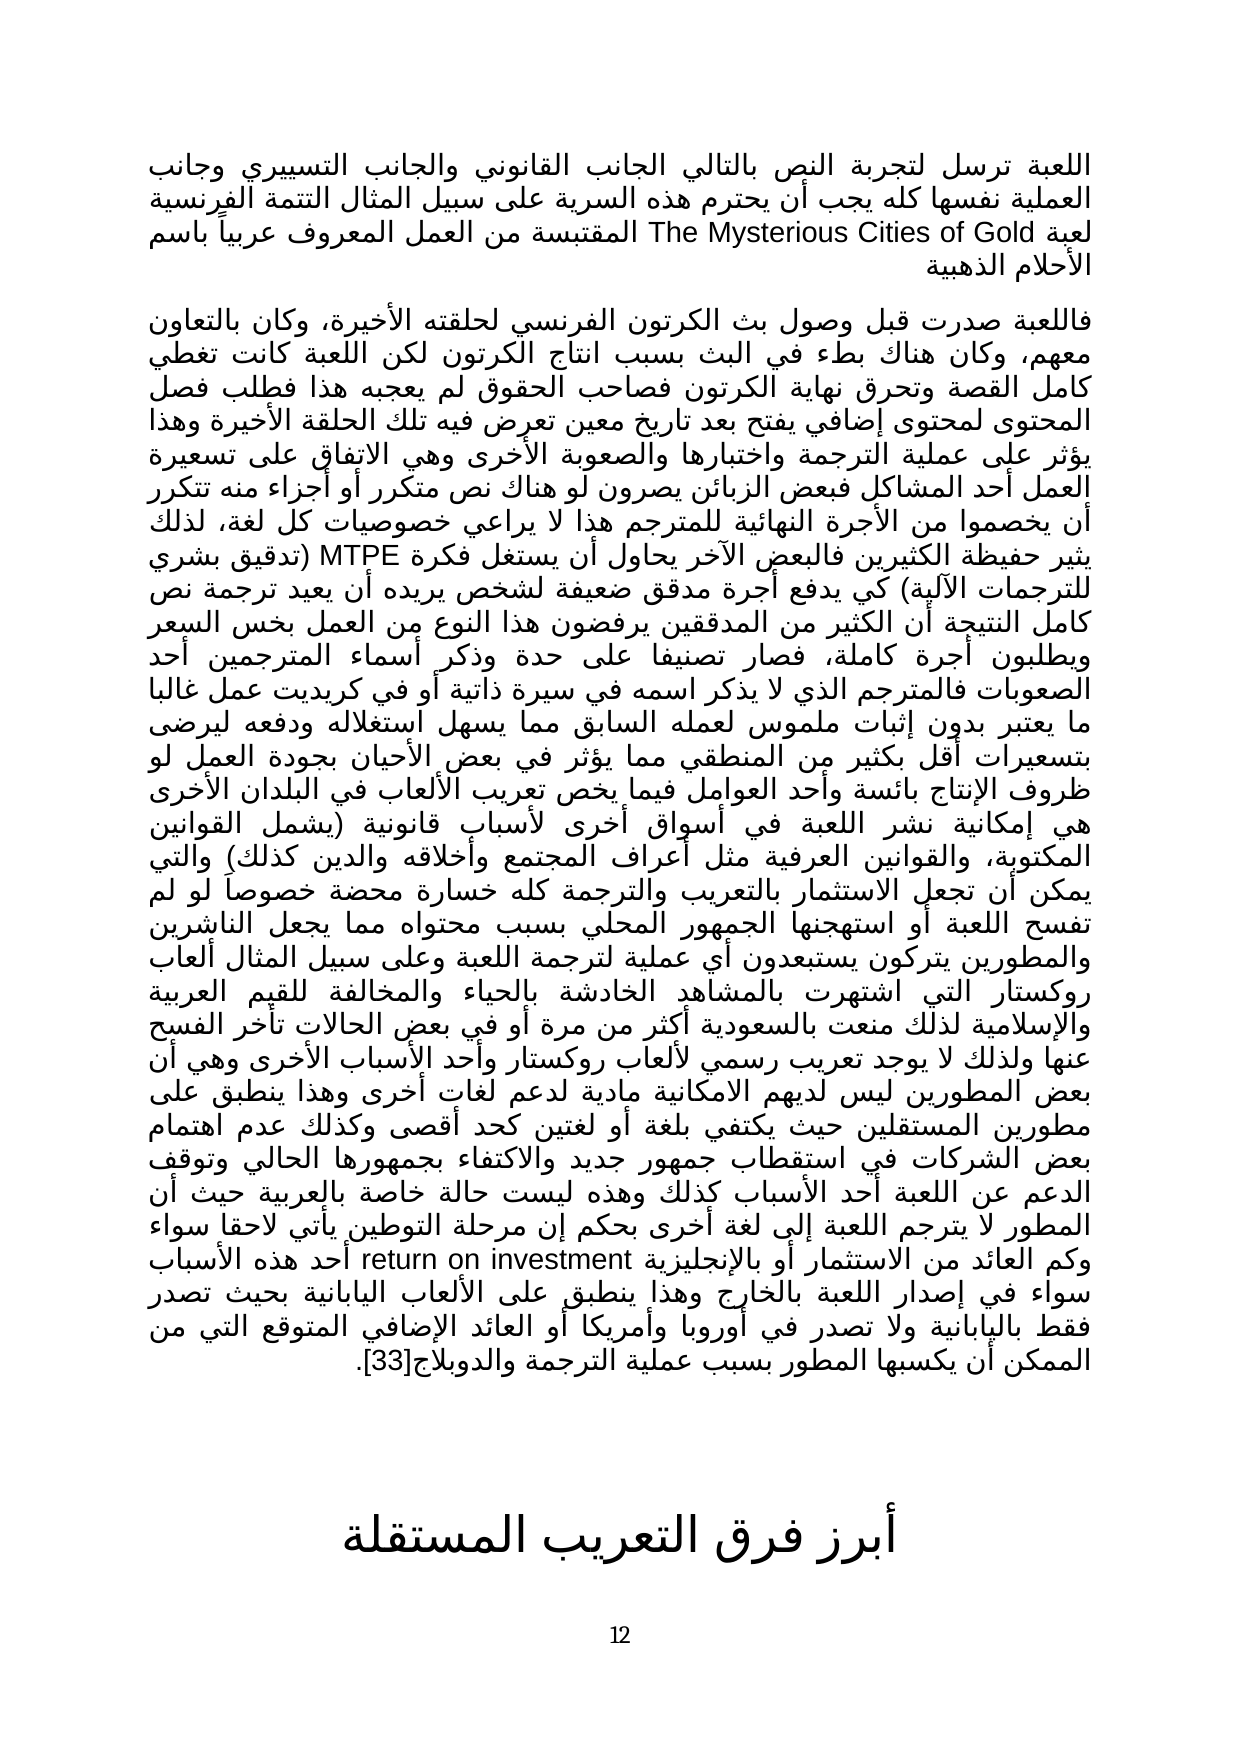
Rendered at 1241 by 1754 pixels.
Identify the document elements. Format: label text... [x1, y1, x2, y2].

text أبرز فرق التعريب المستقلة [148, 1506, 1092, 1563]
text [148, 148, 1092, 282]
text فاللعبة صدرت قبل وصول بث الكرتون الفرنسي لحلقته الأخيرة، وكان بالتعاون معهم، وكان هناك بطء في البث بسبب انتاج الكرتون لكن اللعبة كانت تغطي كامل القصة وتحرق نهاية الكرتون فصاحب الحقوق لم يعجبه هذا فطلب فصل المحتوى لمحتوى إضافي يفتح بعد تاريخ معين تعرض فيه تلك الحلقة الأخيرة وهذا يؤثر على عملية الترجمة واختبارها والصعوبة الأخرى وهي الاتفاق على تسعيرة العمل أحد المشاكل فبعض الزبائن يصرون لو هناك نص متكرر أو أجزاء منه تتكرر أن يخصموا من الأجرة النهائية للمترجم هذا لا يراعي خصوصيات كل لغة، لذلك يثير حفيظة الكثيرين فالبعض الآخر يحاول أن يستغل فكرة MTPE (تدقيق بشري للترجمات الآلية) كي يدفع أجرة مدقق ضعيفة لشخص يريده أن يعيد ترجمة نص كامل النتيجة أن الكثير من المدققين يرفضون هذا النوع من العمل بخس السعر ويطلبون أجرة كاملة، فصار تصنيفا على حدة وذكر أسماء المترجمين أحد الصعوبات فالمترجم الذي لا يذكر اسمه في سيرة ذاتية أو في كريديت عمل غالبا ما يعتبر بدون إثبات ملموس لعمله السابق مما يسهل استغلاله ودفعه ليرضى بتسعيرات أقل بكثير من المنطقي مما يؤثر في بعض الأحيان بجودة العمل لو ظروف الإنتاج بائسة وأحد العوامل فيما يخص تعريب الألعاب في البلدان الأخرى هي إمكانية نشر اللعبة في أسواق أخرى لأسباب قانونية (يشمل القوانين المكتوبة، والقوانين العرفية مثل أعراف المجتمع وأخلاقه والدين كذلك) والتي يمكن أن تجعل الاستثمار بالتعريب والترجمة كله خسارة محضة خصوصاَ لو لم تفسح اللعبة أو استهجنها الجمهور المحلي بسبب محتواه مما يجعل الناشرين والمطورين يتركون يستبعدون أي عملية لترجمة اللعبة وعلى سبيل المثال ألعاب روكستار التي اشتهرت بالمشاهد الخادشة بالحياء والمخالفة للقيم العربية والإسلامية لذلك منعت بالسعودية أكثر من مرة أو في بعض الحالات تأخر الفسح عنها ولذلك لا يوجد تعريب رسمي لألعاب روكستار وأحد الأسباب الأخرى وهي أن بعض المطورين ليس لديهم الامكانية مادية لدعم لغات أخرى وهذا ينطبق على مطورين المستقلين حيث يكتفي بلغة أو لغتين كحد أقصى وكذلك عدم اهتمام بعض الشركات في استقطاب جمهور جديد والاكتفاء بجمهورها الحالي وتوقف الدعم عن اللعبة أحد الأسباب كذلك وهذه ليست حالة خاصة بالعربية حيث أن المطور لا يترجم اللعبة إلى لغة أخرى بحكم إن مرحلة التوطين يأتي لاحقا سواء وكم العائد من الاستثمار أو بالإنجليزية return on investment أحد هذه الأسباب سواء في إصدار اللعبة بالخارج وهذا ينطبق على الألعاب اليابانية بحيث تصدر فقط باليابانية ولا تصدر في أوروبا وأمريكا أو العائد الإضافي المتوقع التي من الممكن أن يكسبها المطور بسبب عملية الترجمة والدوبلاج[33]. [148, 303, 1092, 1376]
